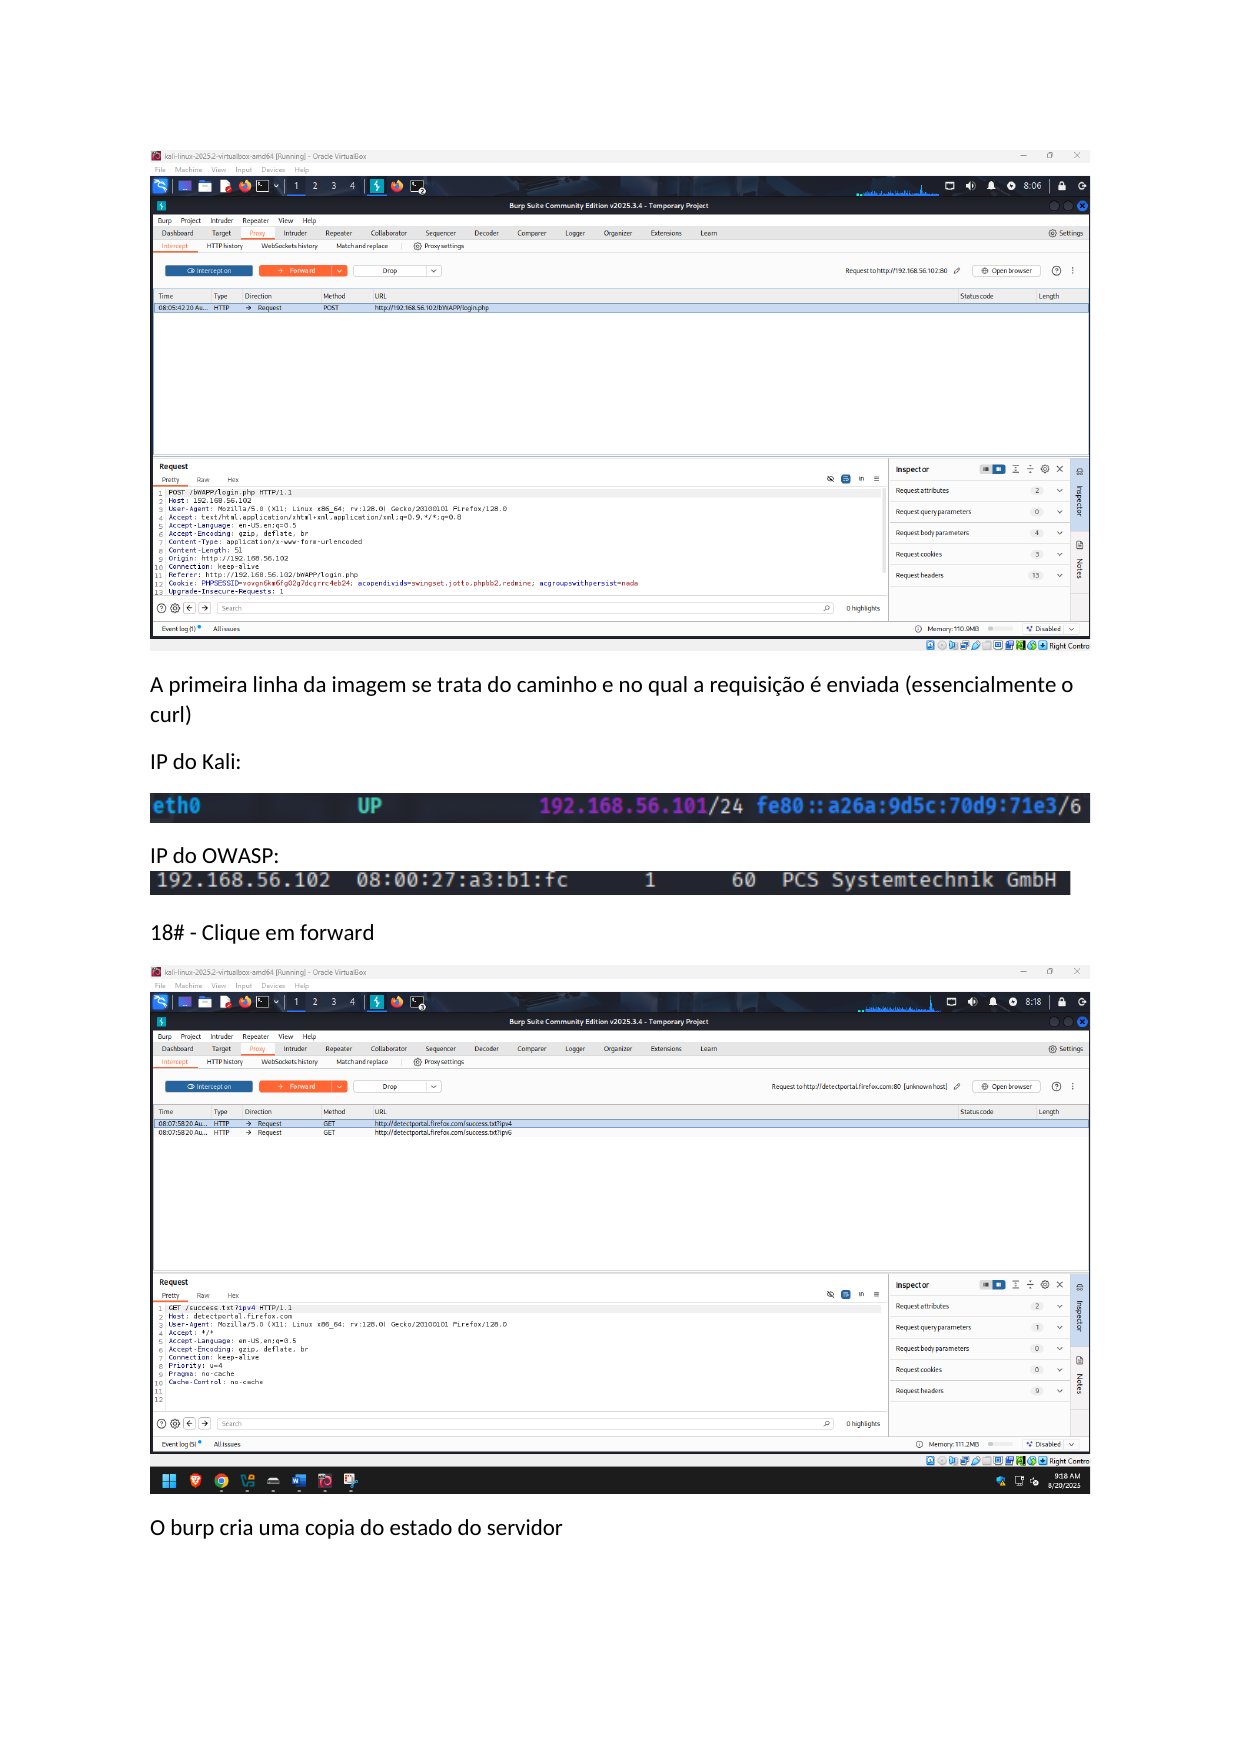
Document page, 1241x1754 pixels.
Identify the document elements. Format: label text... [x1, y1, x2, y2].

picture [150, 793, 1091, 823]
picture [150, 871, 1071, 895]
text A primeira linha da imagem se trata do caminho e no qual a requisição é enviada (essencialmente o curl) [150, 670, 1090, 728]
text IP do Kali: [150, 747, 1090, 775]
text 18# - Clique em forward [150, 918, 1090, 946]
picture [150, 965, 1091, 1494]
text O burp cria uma copia do estado do servidor [150, 1513, 1090, 1541]
picture [150, 150, 1091, 651]
